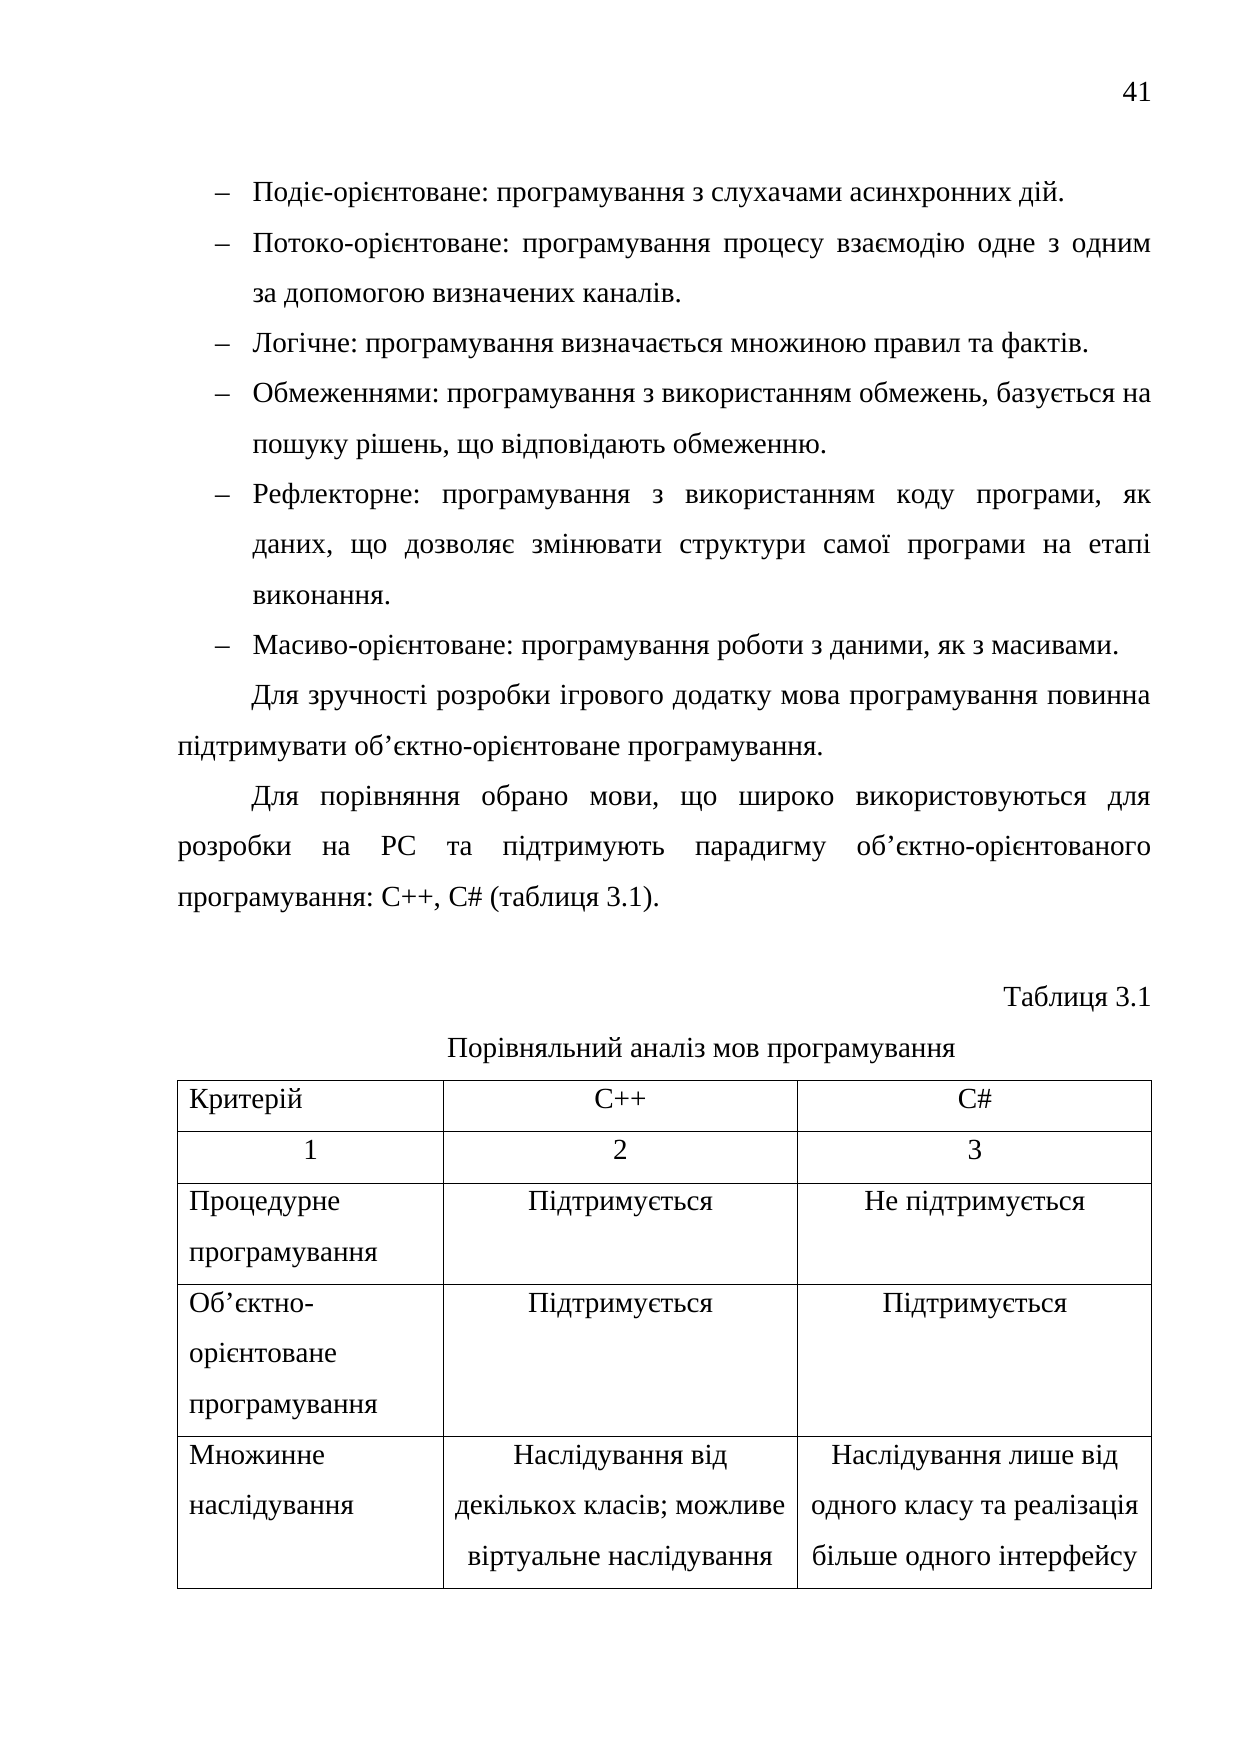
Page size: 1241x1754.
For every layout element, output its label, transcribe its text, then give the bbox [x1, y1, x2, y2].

table_cell Об’єктно-орієнтоване програмування [178, 1285, 443, 1436]
table_cell Підтримується [798, 1285, 1151, 1436]
table_header С++ [444, 1081, 797, 1131]
table_cell Підтримується [444, 1184, 797, 1284]
list Масиво-орієнтоване: програмування роботи з даними, як з масивами. [215, 627, 1152, 661]
list Рефлекторне: програмування з використанням коду програми, як даних, що дозволяє змінювати структури самої програми на етапі виконання. [215, 476, 1152, 610]
table_cell Множинне наслідування [178, 1437, 443, 1588]
list Логічне: програмування визначається множиною правил та фактів. [215, 325, 1152, 359]
table_cell Не підтримується [798, 1184, 1151, 1284]
list Потоко-орієнтоване: програмування процесу взаємодію одне з одним за допомогою визначених каналів. [215, 225, 1152, 308]
table_header C# [798, 1081, 1151, 1131]
list Подіє-орієнтоване: програмування з слухачами асинхронних дій. [215, 174, 1152, 208]
list Обмеженнями: програмування з використанням обмежень, базується на пошуку рішень, що відповідають обмеженню. [215, 376, 1152, 459]
table_cell Процедурне програмування [178, 1184, 443, 1284]
table_cell Підтримується [444, 1285, 797, 1436]
table_cell 2 [444, 1132, 797, 1182]
table_cell Наслідування лише від одного класу та реалізація більше одного інтерфейсу [798, 1437, 1151, 1588]
text Для порівняння обрано мови, що широко використовуються для розробки на PC та підтримують парадигму об’єктно-орієнтованого програмування: С++, C# (таблиця 3.1). [177, 778, 1152, 912]
table_cell 1 [178, 1132, 443, 1182]
text Для зручності розробки ігрового додатку мова програмування повинна підтримувати об’єктно-орієнтоване програмування. [177, 677, 1152, 761]
table_cell 3 [798, 1132, 1151, 1182]
table_header Критерій [178, 1081, 443, 1131]
table_cell Наслідування від декількох класів; можливе віртуальне наслідування [444, 1437, 797, 1588]
text Таблиця 3.1 [177, 979, 1152, 1013]
text Порівняльний аналіз мов програмування [177, 1030, 1152, 1063]
